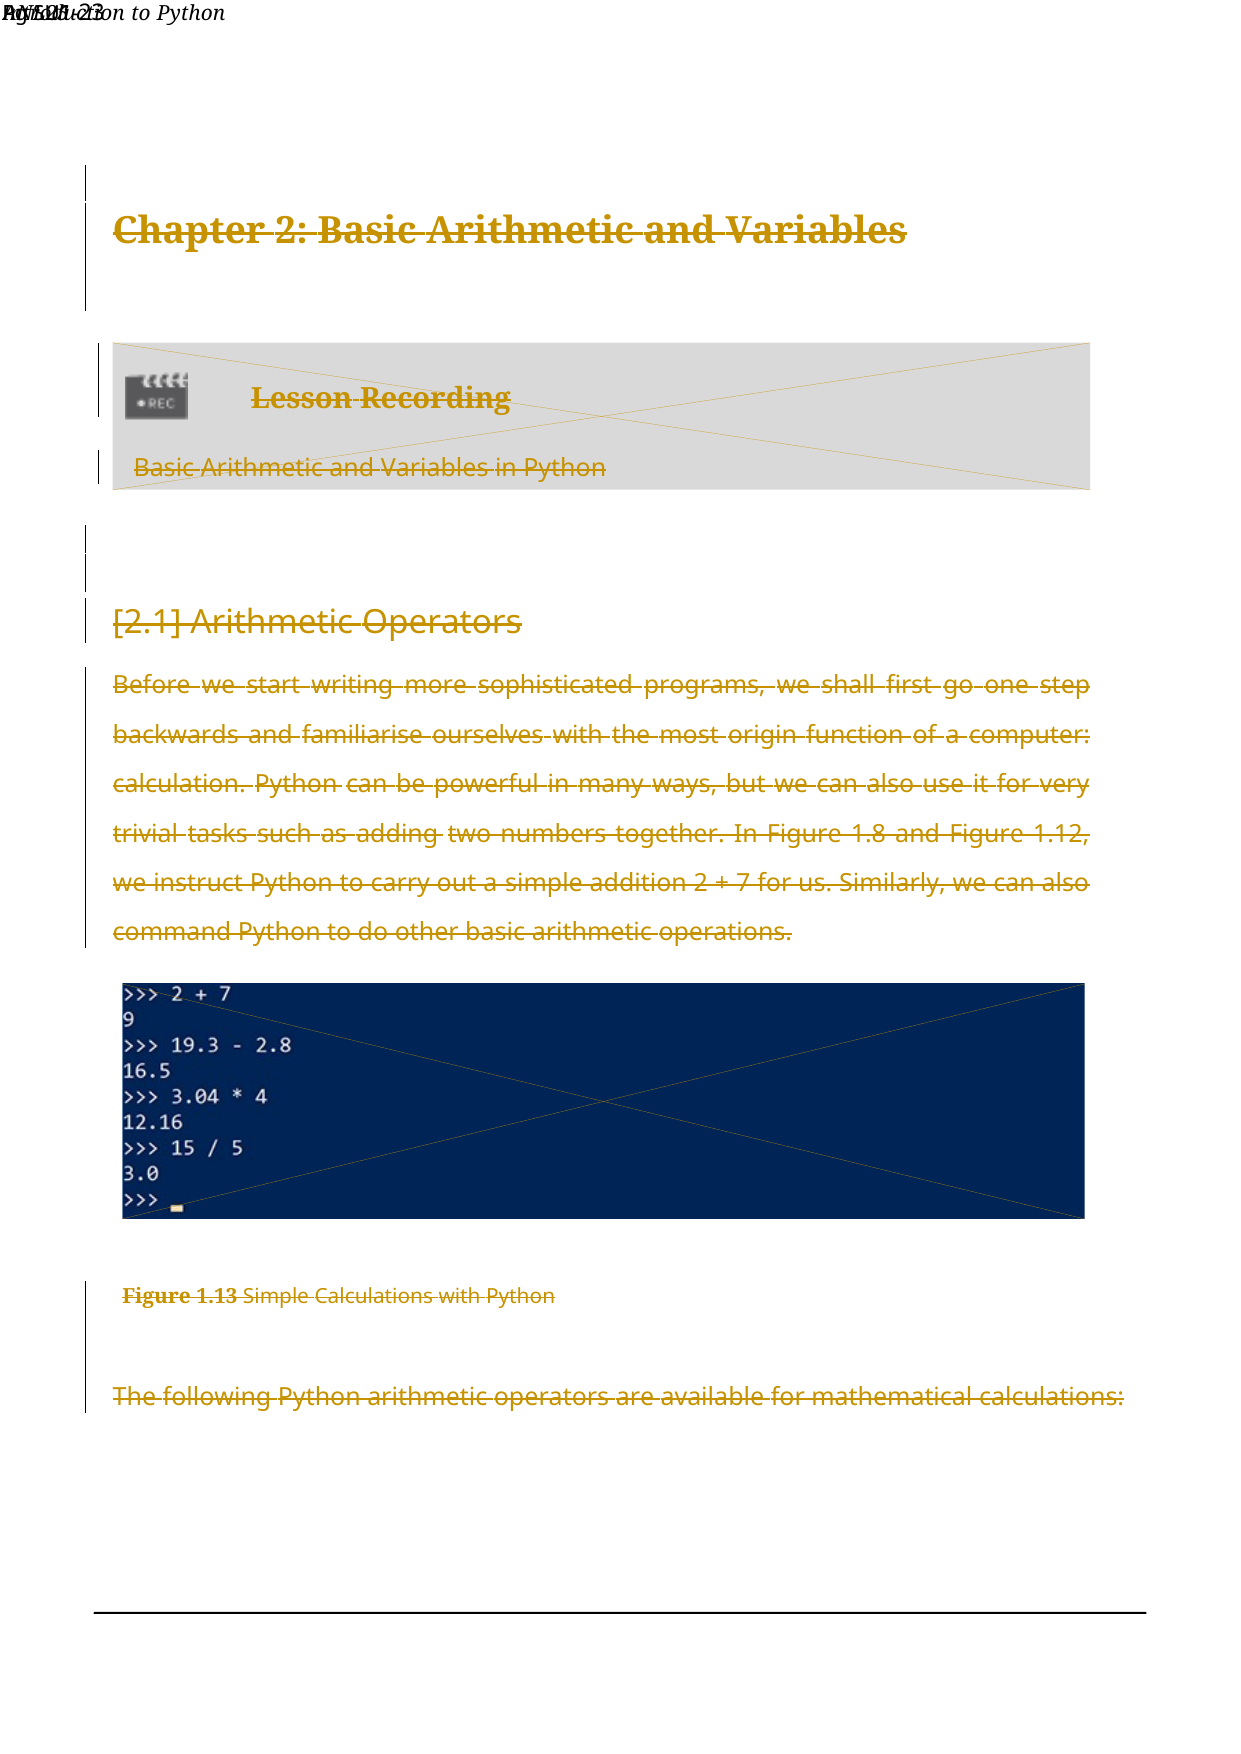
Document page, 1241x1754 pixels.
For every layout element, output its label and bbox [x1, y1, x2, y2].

picture [125, 365, 188, 428]
picture [607, 985, 1085, 1218]
picture [123, 983, 1083, 1101]
picture [122, 985, 600, 1218]
picture [127, 1102, 1080, 1219]
